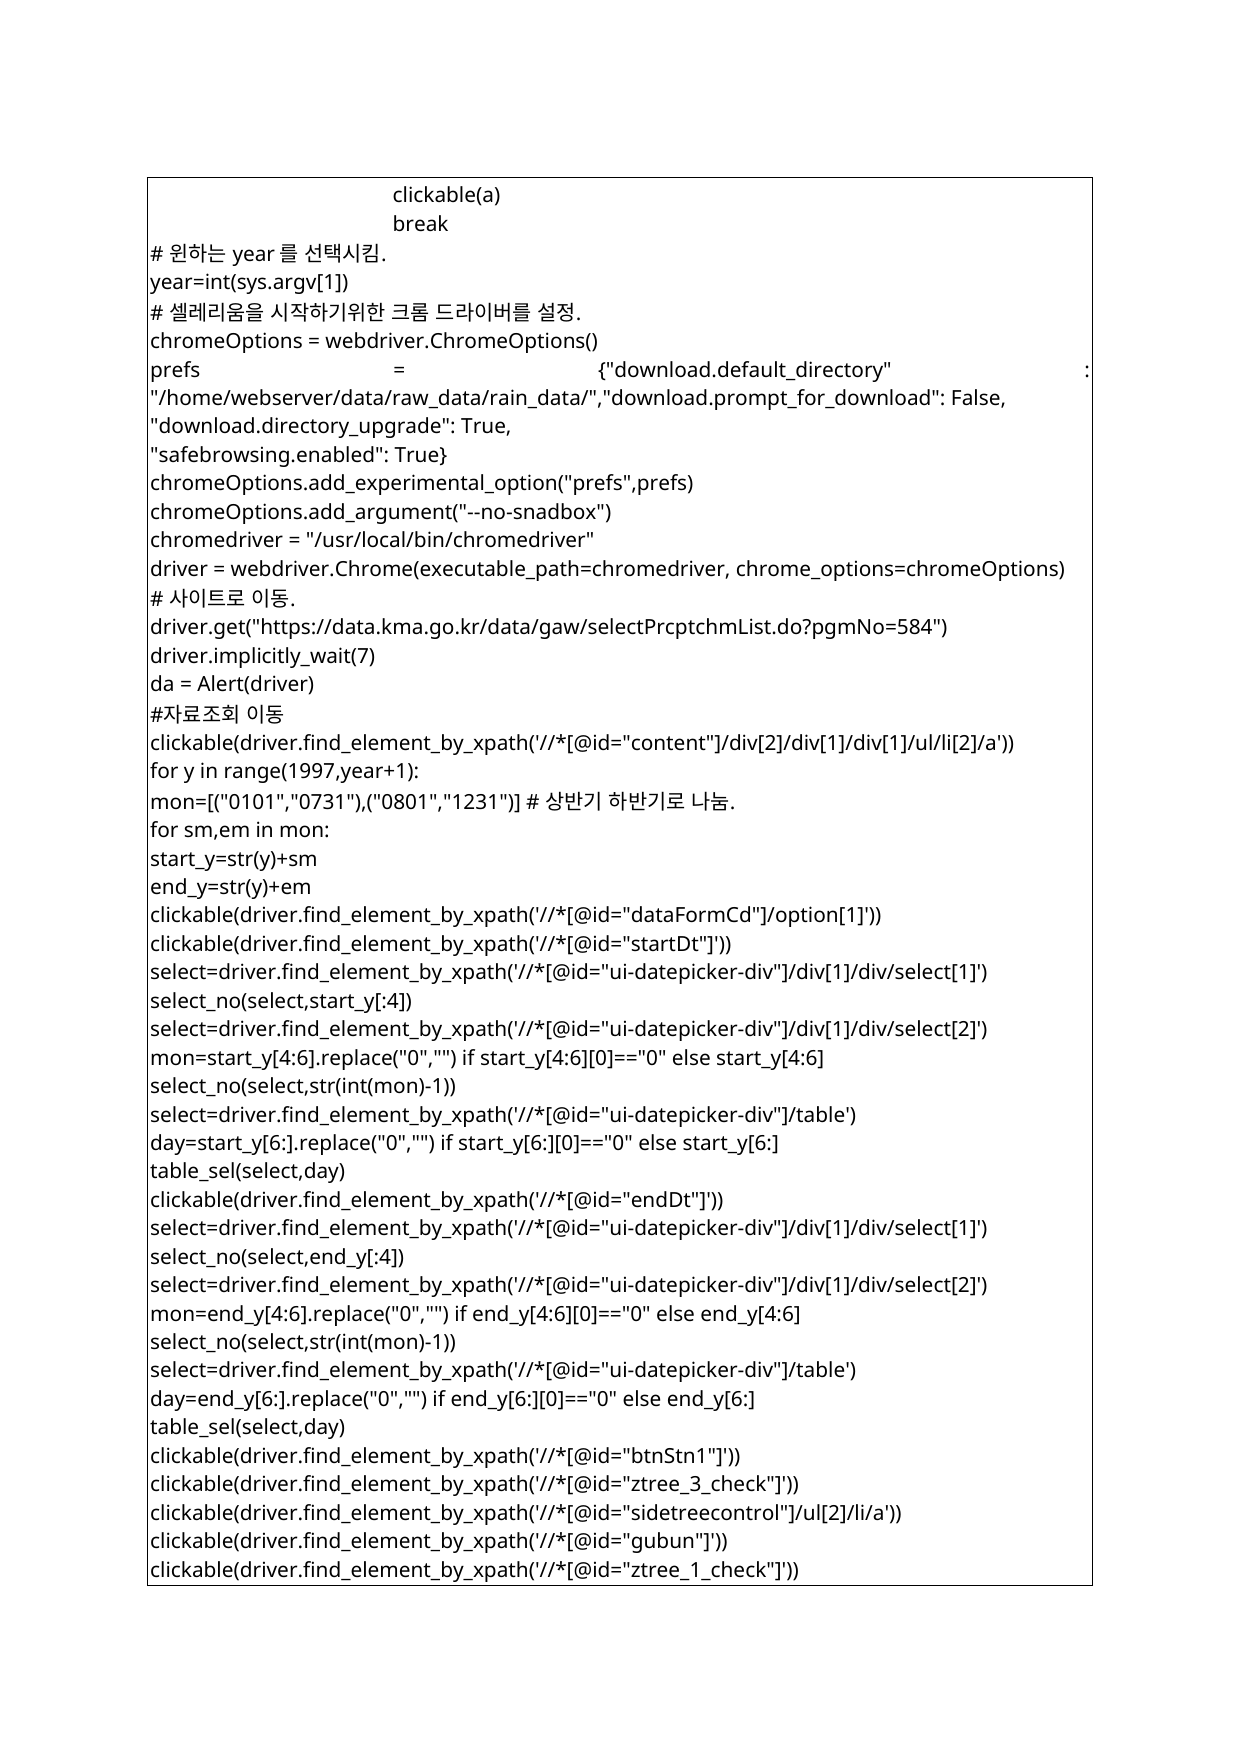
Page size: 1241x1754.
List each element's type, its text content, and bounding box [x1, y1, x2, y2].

text driver = webdriver.Chrome(executable_path=chromedriver, chrome_options=chromeOptions) [150, 554, 1090, 582]
text "download.directory_upgrade": True, [150, 412, 1090, 440]
text clickable(driver.find_element_by_xpath('//*[@id="gubun"]')) [150, 1526, 1090, 1552]
text driver.implicitly_wait(7) [150, 641, 1090, 669]
text #자료조회 이동 [150, 698, 1090, 728]
text table_sel(select,day) [150, 1157, 1090, 1185]
text day=end_y[6:].replace("0","") if end_y[6:][0]=="0" else end_y[6:] [150, 1384, 1090, 1412]
text chromedriver = "/usr/local/bin/chromedriver" [150, 525, 1090, 554]
text mon=[("0101","0731"),("0801","1231")] # 상반기 하반기로 나눔. [150, 785, 1090, 815]
text clickable(driver.find_element_by_xpath('//*[@id="content"]/div[2]/div[1]/div[1]/ul/li[2]/a')) [150, 728, 1090, 757]
text clickable(driver.find_element_by_xpath('//*[@id="dataFormCd"]/option[1]')) [150, 901, 1090, 929]
text prefs = {"download.default_directory" : "/home/webserver/data/raw_data/rain_data/","download.prompt_for_download": False, [150, 355, 1090, 412]
text break [150, 209, 1090, 237]
text select_no(select,start_y[:4]) [150, 986, 1090, 1014]
text mon=end_y[4:6].replace("0","") if end_y[4:6][0]=="0" else end_y[4:6] [150, 1299, 1090, 1327]
text clickable(a) [148, 178, 1092, 209]
text select_no(select,str(int(mon)-1)) [150, 1071, 1090, 1100]
text # 사이트로 이동. [150, 582, 1090, 612]
text clickable(driver.find_element_by_xpath('//*[@id="btnStn1"]')) [150, 1441, 1090, 1469]
text da = Alert(driver) [150, 669, 1090, 698]
text year=int(sys.argv[1]) [150, 267, 1090, 296]
text for y in range(1997,year+1): [150, 757, 1090, 785]
text select_no(select,end_y[:4]) [150, 1242, 1090, 1270]
text clickable(driver.find_element_by_xpath('//*[@id="startDt"]')) [150, 929, 1090, 957]
text end_y=str(y)+em [150, 872, 1090, 901]
text select=driver.find_element_by_xpath('//*[@id="ui-datepicker-div"]/div[1]/div/select[2]') [150, 1014, 1090, 1043]
text mon=start_y[4:6].replace("0","") if start_y[4:6][0]=="0" else start_y[4:6] [150, 1043, 1090, 1071]
text start_y=str(y)+sm [150, 844, 1090, 872]
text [150, 1498, 1090, 1526]
text select=driver.find_element_by_xpath('//*[@id="ui-datepicker-div"]/table') [150, 1100, 1090, 1128]
text table_sel(select,day) [150, 1412, 1090, 1441]
text day=start_y[6:].replace("0","") if start_y[6:][0]=="0" else start_y[6:] [150, 1128, 1090, 1157]
text chromeOptions = webdriver.ChromeOptions() [150, 326, 1090, 355]
text select=driver.find_element_by_xpath('//*[@id="ui-datepicker-div"]/div[1]/div/select[2]') [150, 1270, 1090, 1299]
text # 윈하는 year를 선택시킴. [150, 237, 1090, 267]
text chromeOptions.add_argument("--no-snadbox") [150, 497, 1090, 525]
text select=driver.find_element_by_xpath('//*[@id="ui-datepicker-div"]/table') [150, 1356, 1090, 1384]
text clickable(driver.find_element_by_xpath('//*[@id="ztree_1_check"]')) [148, 1552, 1092, 1585]
text select=driver.find_element_by_xpath('//*[@id="ui-datepicker-div"]/div[1]/div/select[1]') [150, 957, 1090, 986]
text # 셀레리움을 시작하기위한 크롬 드라이버를 설정. [150, 296, 1090, 326]
text chromeOptions.add_experimental_option("prefs",prefs) [150, 468, 1090, 497]
text select_no(select,str(int(mon)-1)) [150, 1327, 1090, 1356]
text select=driver.find_element_by_xpath('//*[@id="ui-datepicker-div"]/div[1]/div/select[1]') [150, 1213, 1090, 1242]
text clickable(driver.find_element_by_xpath('//*[@id="endDt"]')) [150, 1185, 1090, 1213]
text driver.get("https://data.kma.go.kr/data/gaw/selectPrcptchmList.do?pgmNo=584") [150, 612, 1090, 641]
text clickable(driver.find_element_by_xpath('//*[@id="ztree_3_check"]')) [150, 1469, 1090, 1498]
text "safebrowsing.enabled": True} [150, 440, 1090, 468]
text for sm,em in mon: [150, 815, 1090, 844]
